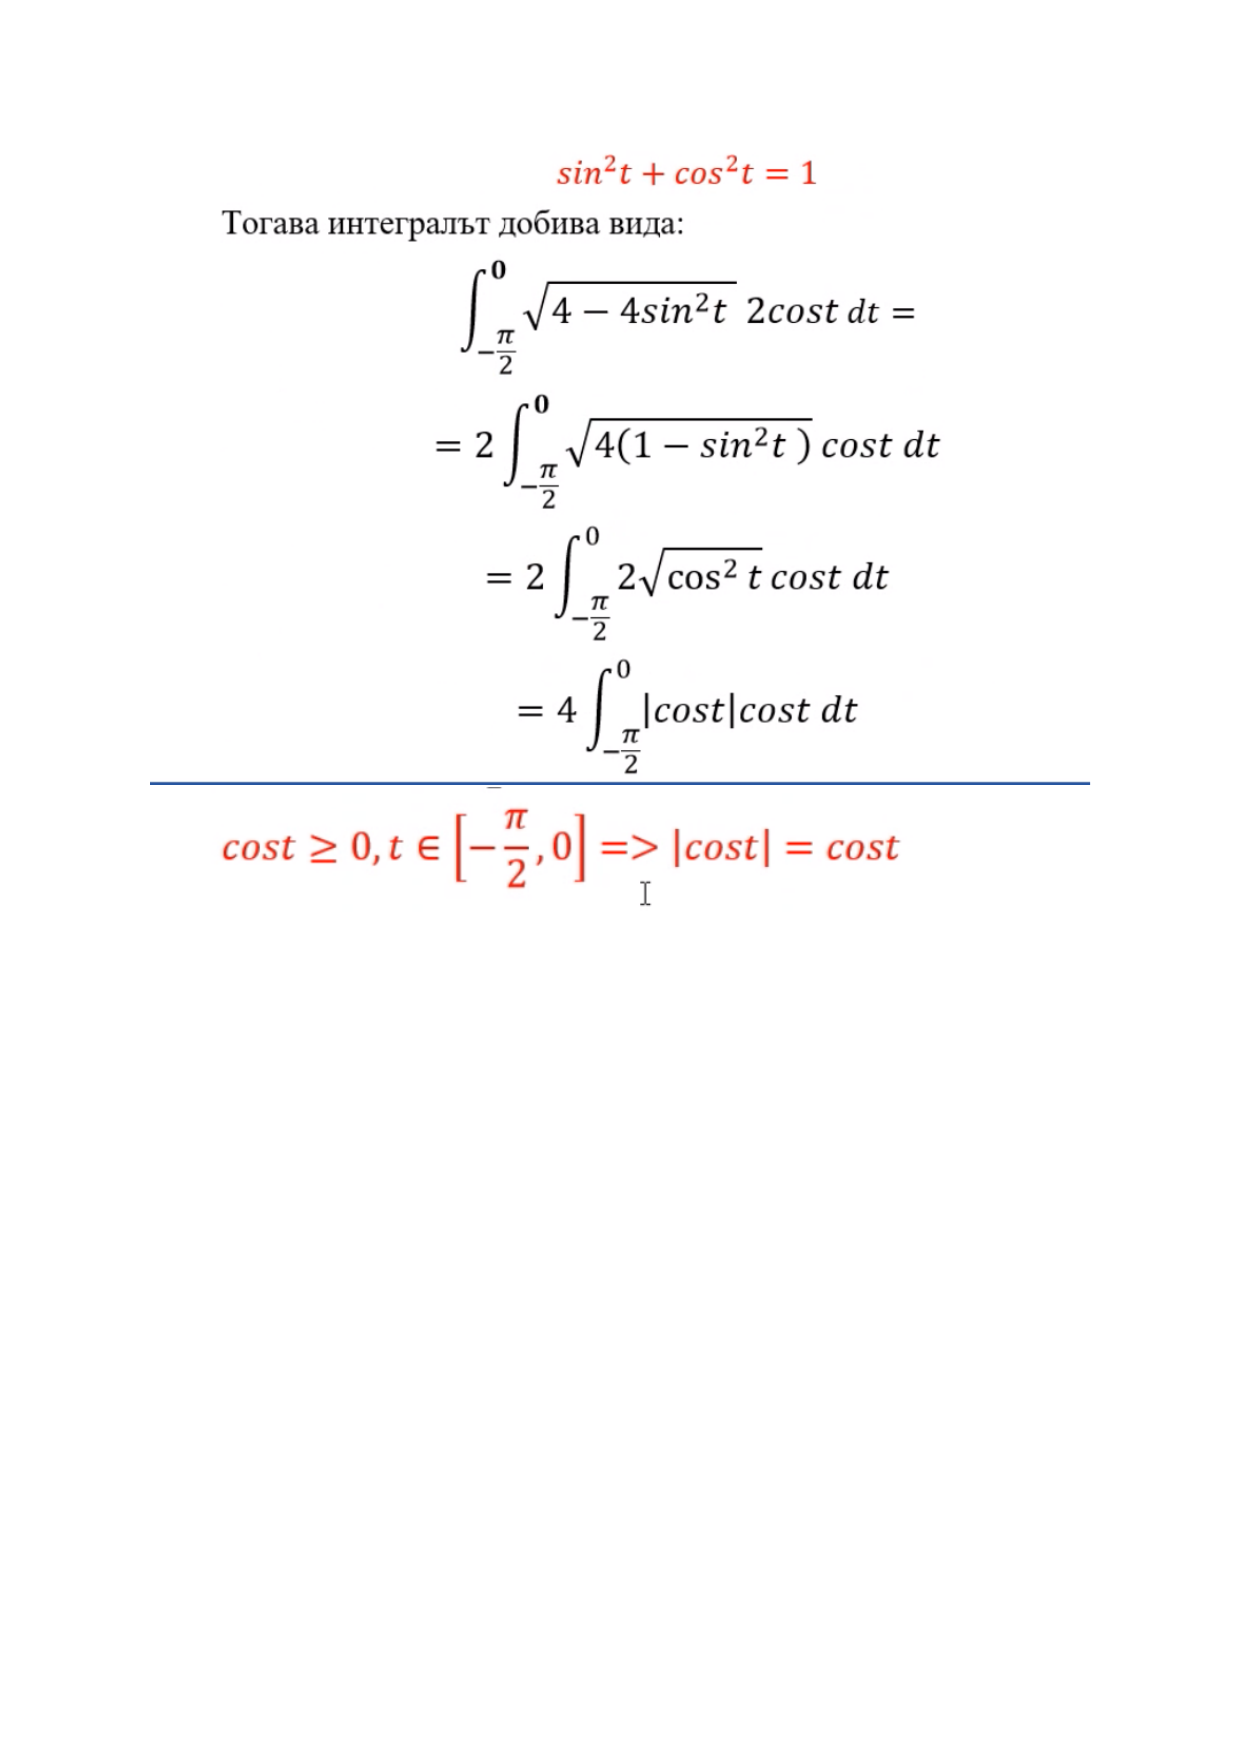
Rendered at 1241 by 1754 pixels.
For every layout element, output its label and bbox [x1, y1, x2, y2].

picture [150, 150, 1091, 785]
picture [150, 787, 1048, 919]
